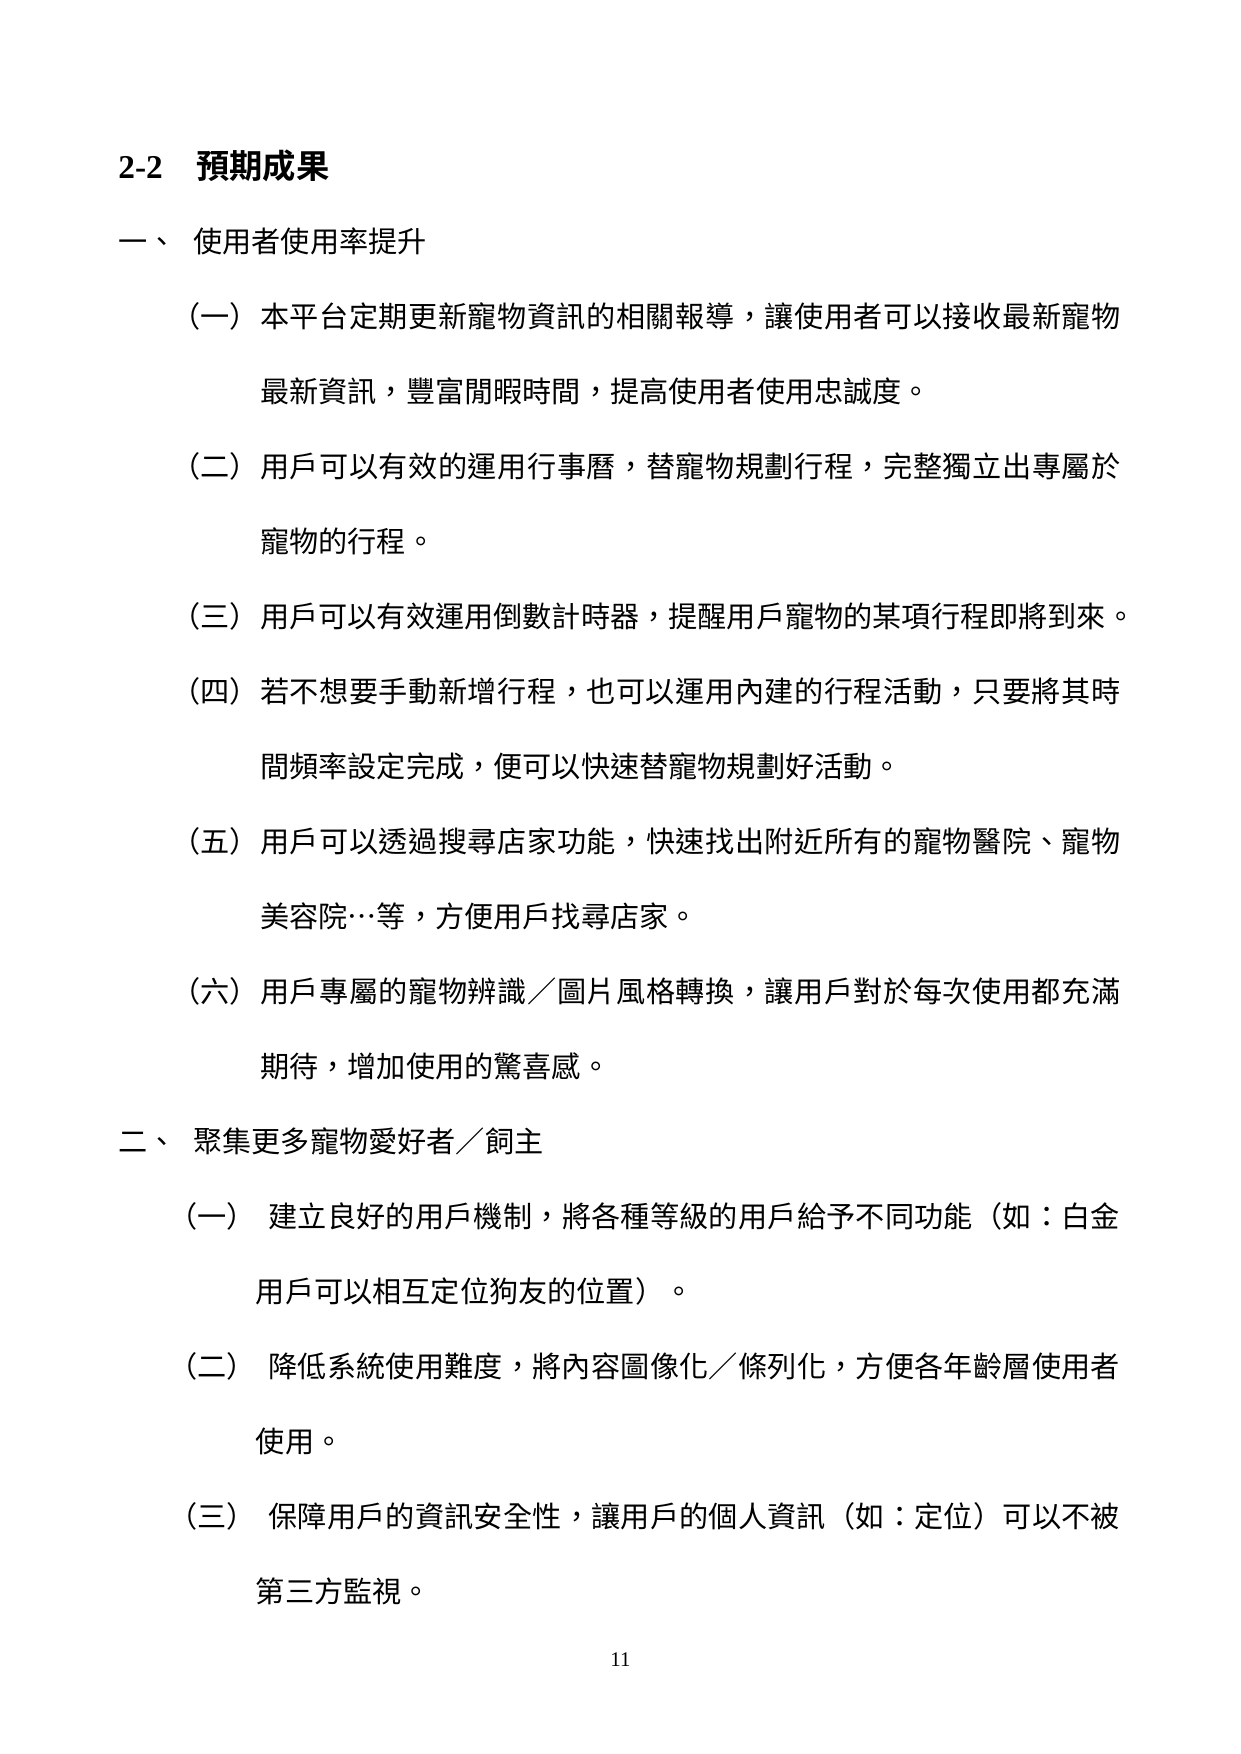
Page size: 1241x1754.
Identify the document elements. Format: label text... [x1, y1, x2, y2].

list 用戶可以有效運用倒數計時器，提醒用戶寵物的某項行程即將到來。 [171, 577, 1122, 652]
list 若不想要手動新增行程，也可以運用內建的行程活動，只要將其時間頻率設定完成，便可以快速替寵物規劃好活動。 [171, 652, 1122, 802]
list 降低系統使用難度，將內容圖像化／條列化，方便各年齡層使用者使用。 [168, 1327, 1122, 1477]
list 用戶專屬的寵物辨識／圖片風格轉換，讓用戶對於每次使用都充滿期待，增加使用的驚喜感。 [171, 952, 1122, 1102]
list 用戶可以有效的運用行事曆，替寵物規劃行程，完整獨立出專屬於寵物的行程。 [171, 427, 1122, 577]
list 用戶可以透過搜尋店家功能，快速找出附近所有的寵物醫院、寵物美容院…等，方便用戶找尋店家。 [171, 802, 1122, 952]
subtitle 2-2 預期成果 [118, 127, 1122, 202]
list 聚集更多寵物愛好者／飼主 [118, 1102, 1122, 1177]
list 建立良好的用戶機制，將各種等級的用戶給予不同功能（如：白金用戶可以相互定位狗友的位置）。 [168, 1177, 1122, 1327]
list 使用者使用率提升 [118, 202, 1122, 277]
list 保障用戶的資訊安全性，讓用戶的個人資訊（如：定位）可以不被第三方監視。 [168, 1477, 1122, 1627]
list 本平台定期更新寵物資訊的相關報導，讓使用者可以接收最新寵物最新資訊，豐富閒暇時間，提高使用者使用忠誠度。 [171, 277, 1122, 427]
